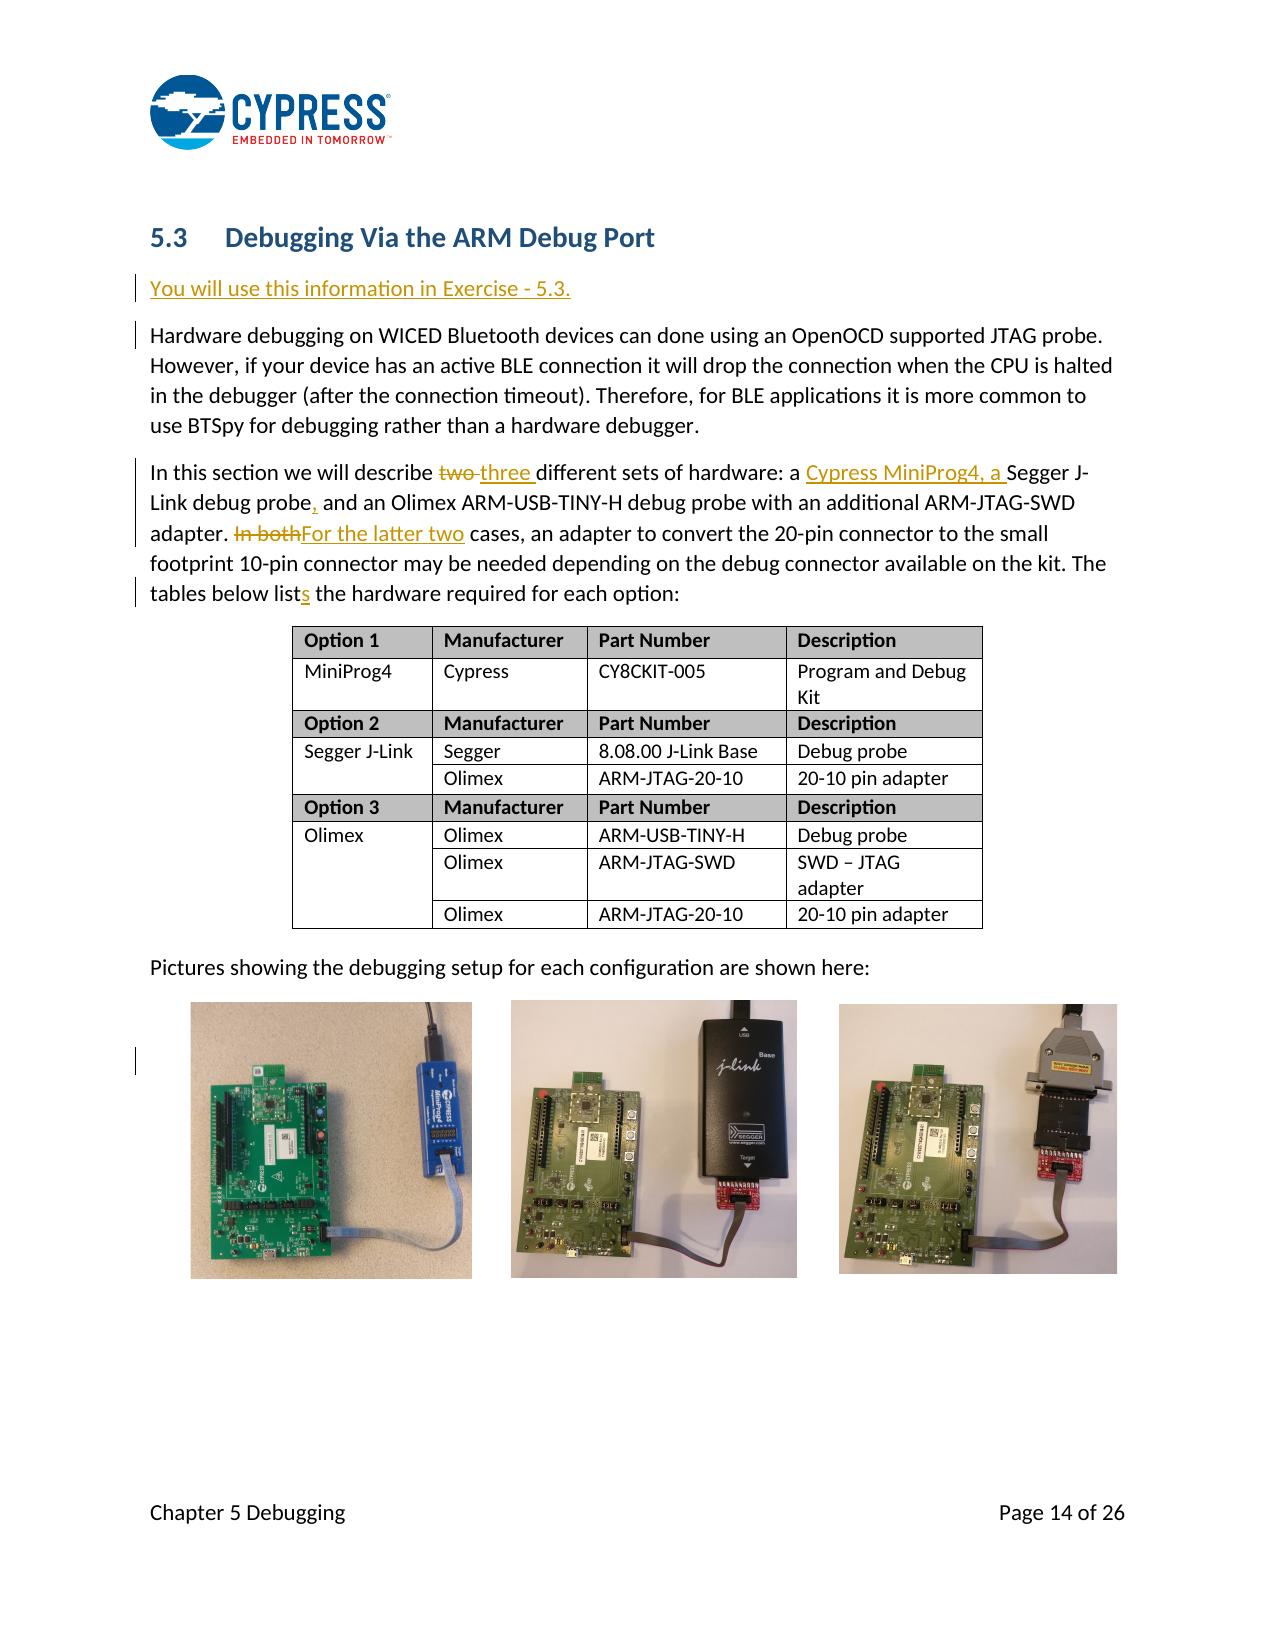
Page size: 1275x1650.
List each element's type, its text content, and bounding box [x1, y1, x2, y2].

table_cell 20-10 pin adapter [787, 765, 982, 793]
table_cell ARM-USB-TINY-H [588, 822, 786, 848]
table_header Option 1 [293, 627, 432, 658]
table_cell CY8CKIT-005 [588, 659, 786, 709]
picture [190, 1002, 472, 1279]
table_header Description [787, 627, 982, 658]
table_cell Part Number [588, 711, 786, 737]
table_cell ARM-JTAG-SWD [588, 849, 786, 900]
picture [511, 1000, 797, 1278]
text Hardware debugging on WICED Bluetooth devices can done using an OpenOCD supported JTAG probe. However, if your device has an active BLE connection it will drop the connection when the CPU is halted in the debugger (after the connection timeout). Therefore, for BLE applications it is more common to use BTSpy for debugging rather than a hardware debugger. [150, 321, 1125, 439]
table_cell Description [787, 795, 982, 821]
table_cell MiniProg4 [293, 659, 432, 709]
table_cell Debug probe [787, 822, 982, 848]
table_header Manufacturer [433, 627, 587, 658]
table_cell Cypress [433, 659, 587, 709]
table_cell 8.08.00 J-Link Base [588, 738, 786, 764]
picture [150, 75, 392, 150]
table_cell ARM-JTAG-20-10 [588, 765, 786, 793]
table_cell Segger [433, 738, 587, 764]
table_cell Option 2 [293, 711, 432, 737]
text Pictures showing the debugging setup for each configuration are shown here: [150, 953, 1125, 982]
table_cell Part Number [588, 795, 786, 821]
table_cell 20-10 pin adapter [787, 901, 982, 927]
table_cell Debug probe [787, 738, 982, 764]
table_cell Program and Debug Kit [787, 659, 982, 709]
picture [839, 1004, 1118, 1274]
table_cell Segger J-Link [293, 738, 432, 793]
table_cell Olimex [433, 901, 587, 927]
table_cell ARM-JTAG-20-10 [588, 901, 786, 927]
table_cell Olimex [293, 822, 432, 927]
table_cell Olimex [433, 765, 587, 793]
subtitle Debugging Via the ARM Debug Port [112, 219, 1125, 254]
table_cell Manufacturer [433, 711, 587, 737]
table_cell SWD – JTAG adapter [787, 849, 982, 900]
table_cell Olimex [433, 849, 587, 900]
table_cell Manufacturer [433, 795, 587, 821]
table_cell Olimex [433, 822, 587, 848]
text In this section we will describe different sets of hardware: a Segger J-Link debug probe and an Olimex ARM-USB-TINY-H debug probe with an additional ARM-JTAG-SWD adapter. cases, an adapter to convert the 20-pin connector to the small footprint 10-pin connector may be needed depending on the debug connector available on the kit. The tables below list the hardware required for each option: [150, 458, 1125, 607]
table_header Part Number [588, 627, 786, 658]
table_cell Description [787, 711, 982, 737]
table_cell Option 3 [293, 795, 432, 821]
